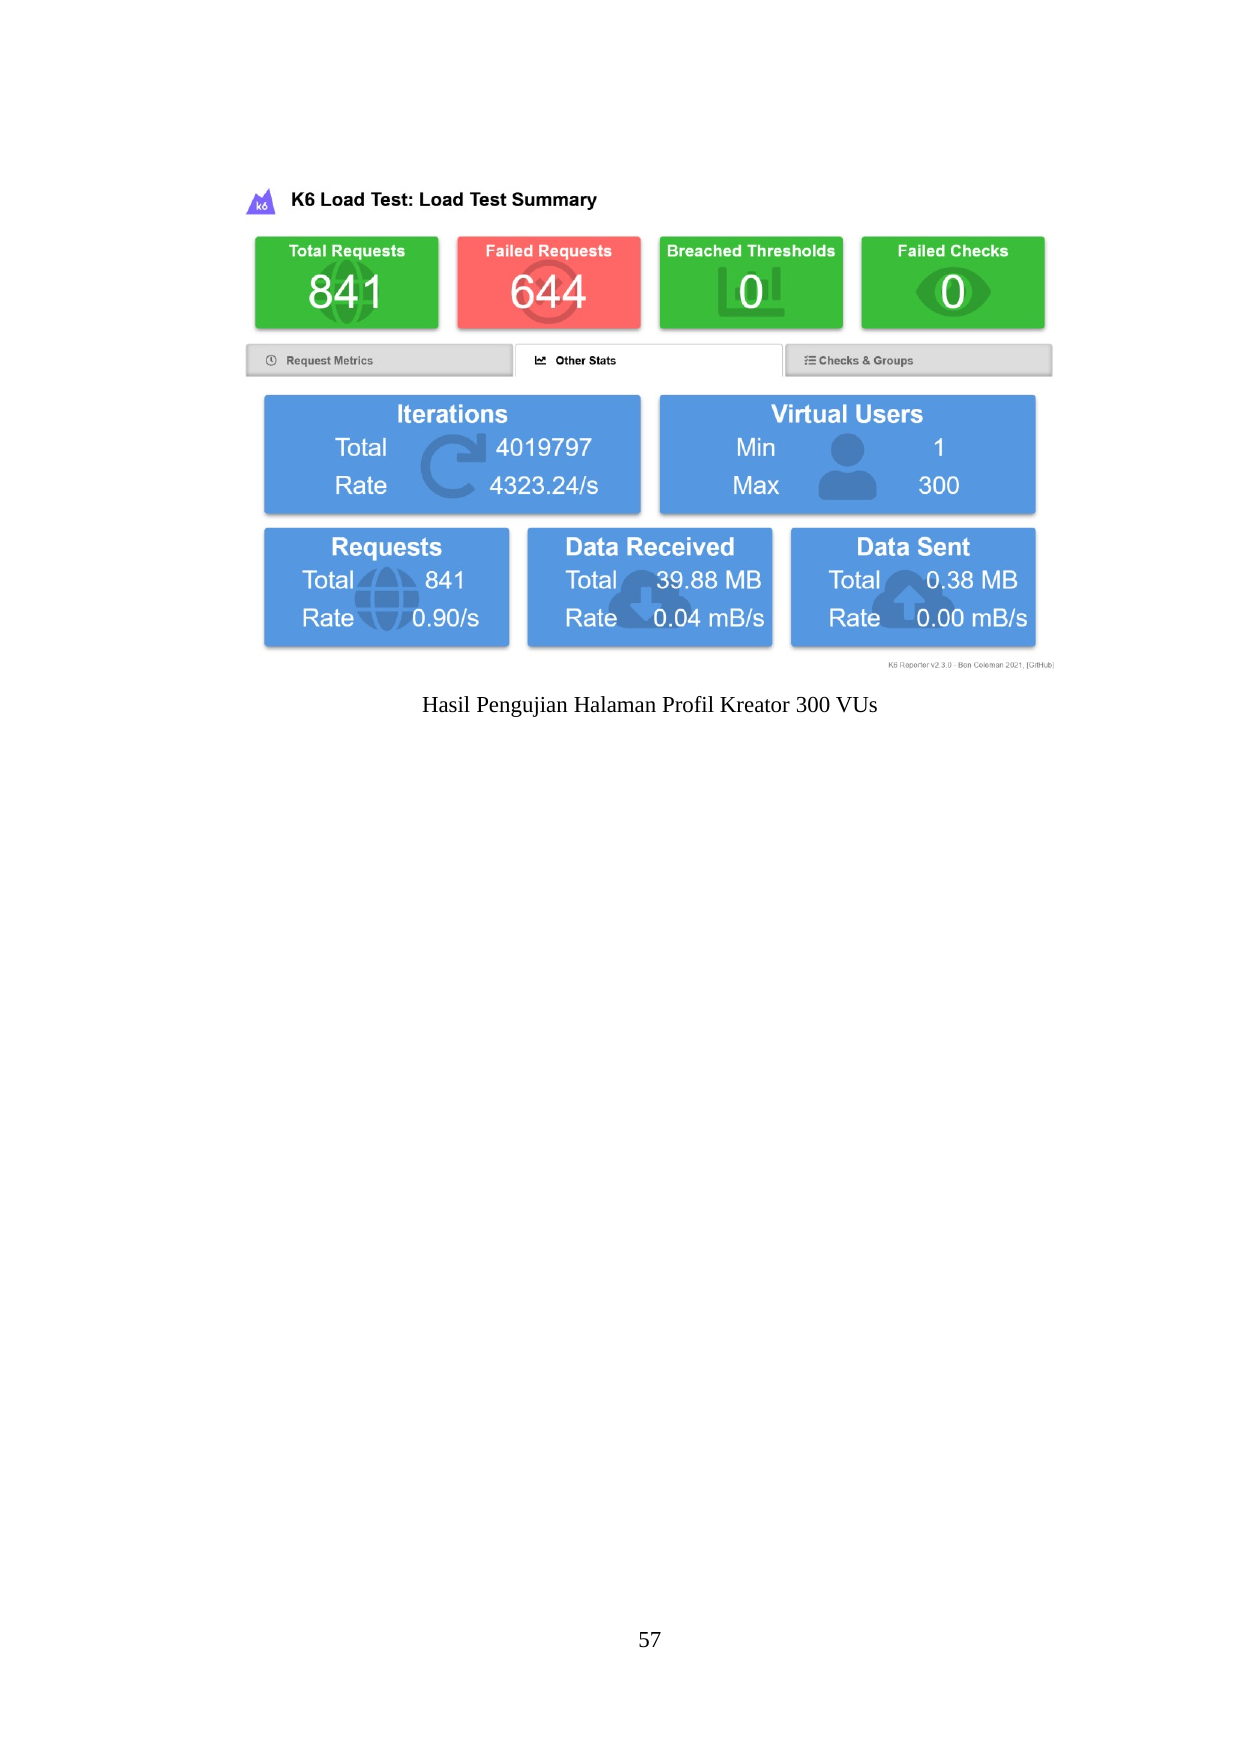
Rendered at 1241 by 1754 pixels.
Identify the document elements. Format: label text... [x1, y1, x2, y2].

picture [245, 187, 1054, 669]
text Hasil Pengujian Halaman Profil Kreator 300 VUs [240, 691, 1059, 717]
